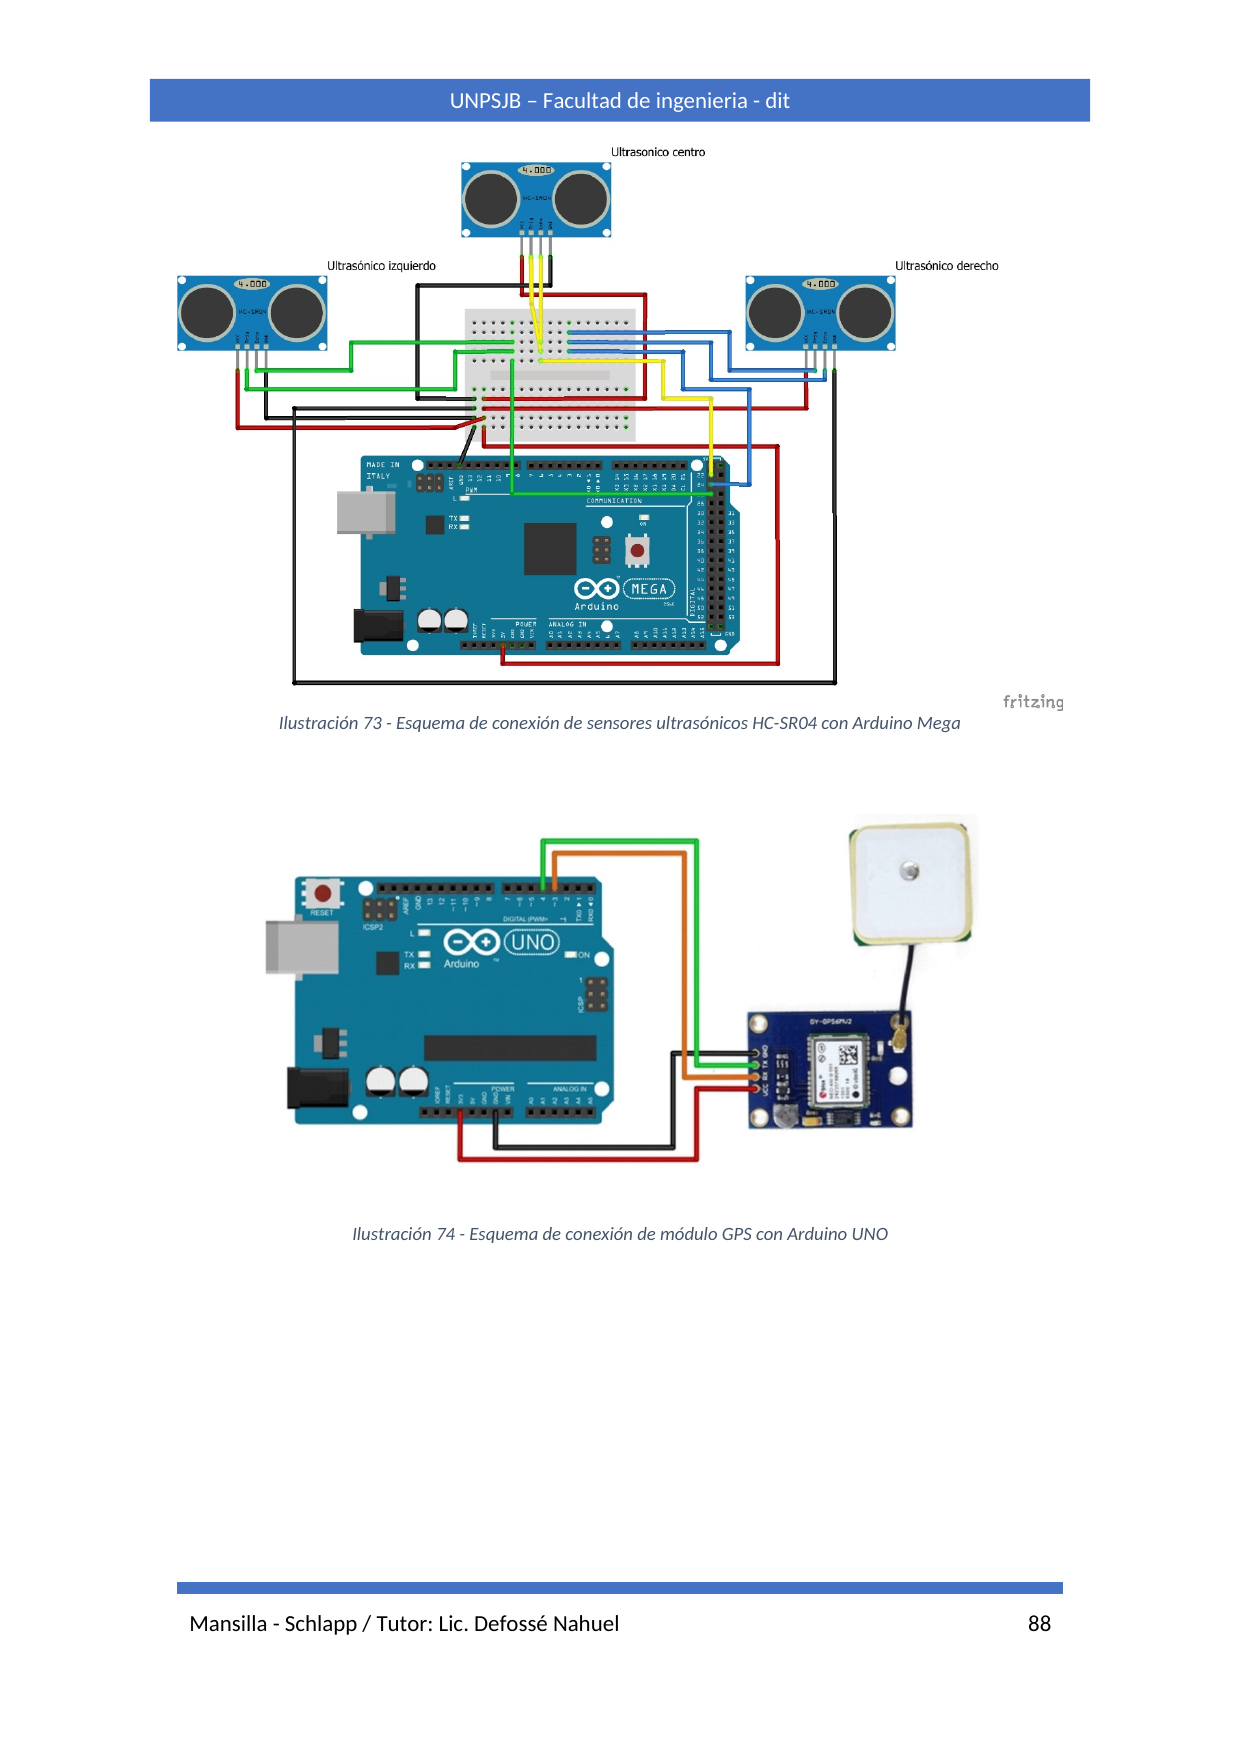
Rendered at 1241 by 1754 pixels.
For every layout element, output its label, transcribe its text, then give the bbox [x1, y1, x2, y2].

picture [177, 147, 1063, 711]
picture [177, 754, 1063, 1222]
